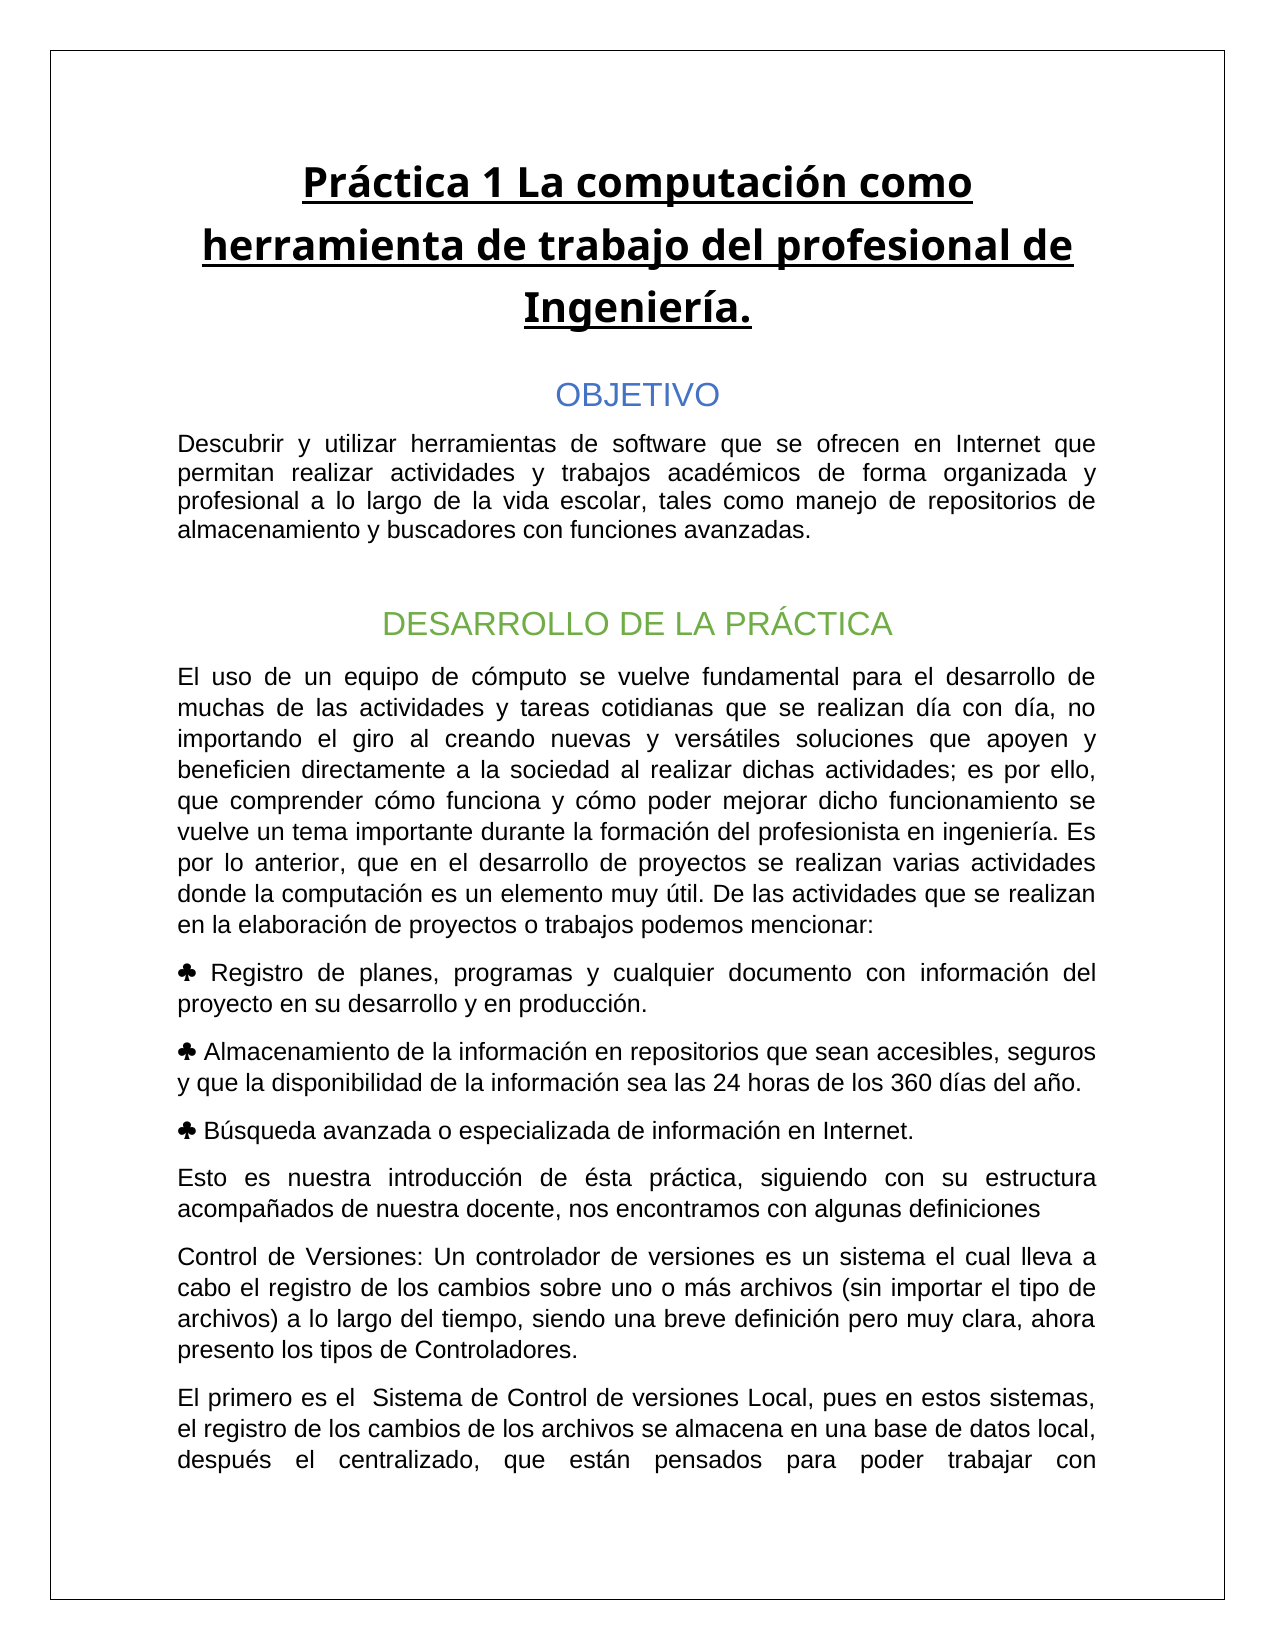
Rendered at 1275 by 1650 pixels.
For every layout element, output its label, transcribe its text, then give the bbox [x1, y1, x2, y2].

text Esto es nuestra introducción de ésta práctica, siguiendo con su estructura acompañados de nuestra docente, nos encontramos con algunas definiciones [177, 1163, 1098, 1223]
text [177, 1383, 1098, 1474]
text Registro de planes, programas y cualquier documento con información del proyecto en su desarrollo y en producción. [177, 958, 1098, 1018]
text Descubrir y utilizar herramientas de software que se ofrecen en Internet que permitan realizar actividades y trabajos académicos de forma organizada y profesional a lo largo de la vida escolar, tales como manejo de repositorios de almacenamiento y buscadores con funciones avanzadas. [177, 429, 1098, 544]
text Control de Versiones: Un controlador de versiones es un sistema el cual lleva a cabo el registro de los cambios sobre uno o más archivos (sin importar el tipo de archivos) a lo largo del tiempo, siendo una breve definición pero muy clara, ahora presento los tipos de Controladores. [177, 1242, 1098, 1364]
text Búsqueda avanzada o especializada de información en Internet. [177, 1116, 1098, 1144]
text DESARROLLO DE LA PRÁCTICA [177, 604, 1098, 642]
text El uso de un equipo de cómputo se vuelve fundamental para el desarrollo de muchas de las actividades y tareas cotidianas que se realizan día con día, no importando el giro al creando nuevas y versátiles soluciones que apoyen y beneficien directamente a la sociedad al realizar dichas actividades; es por ello, que comprender cómo funciona y cómo poder mejorar dicho funcionamiento se vuelve un tema importante durante la formación del profesionista en ingeniería. Es por lo anterior, que en el desarrollo de proyectos se realizan varias actividades donde la computación es un elemento muy útil. De las actividades que se realizan en la elaboración de proyectos o trabajos podemos mencionar: [177, 662, 1098, 939]
text OBJETIVO [177, 351, 1098, 413]
text Práctica 1 La computación como herramienta de trabajo del profesional de Ingeniería. [177, 147, 1098, 335]
text Almacenamiento de la información en repositorios que sean accesibles, seguros y que la disponibilidad de la información sea las 24 horas de los 360 días del año. [177, 1037, 1098, 1097]
